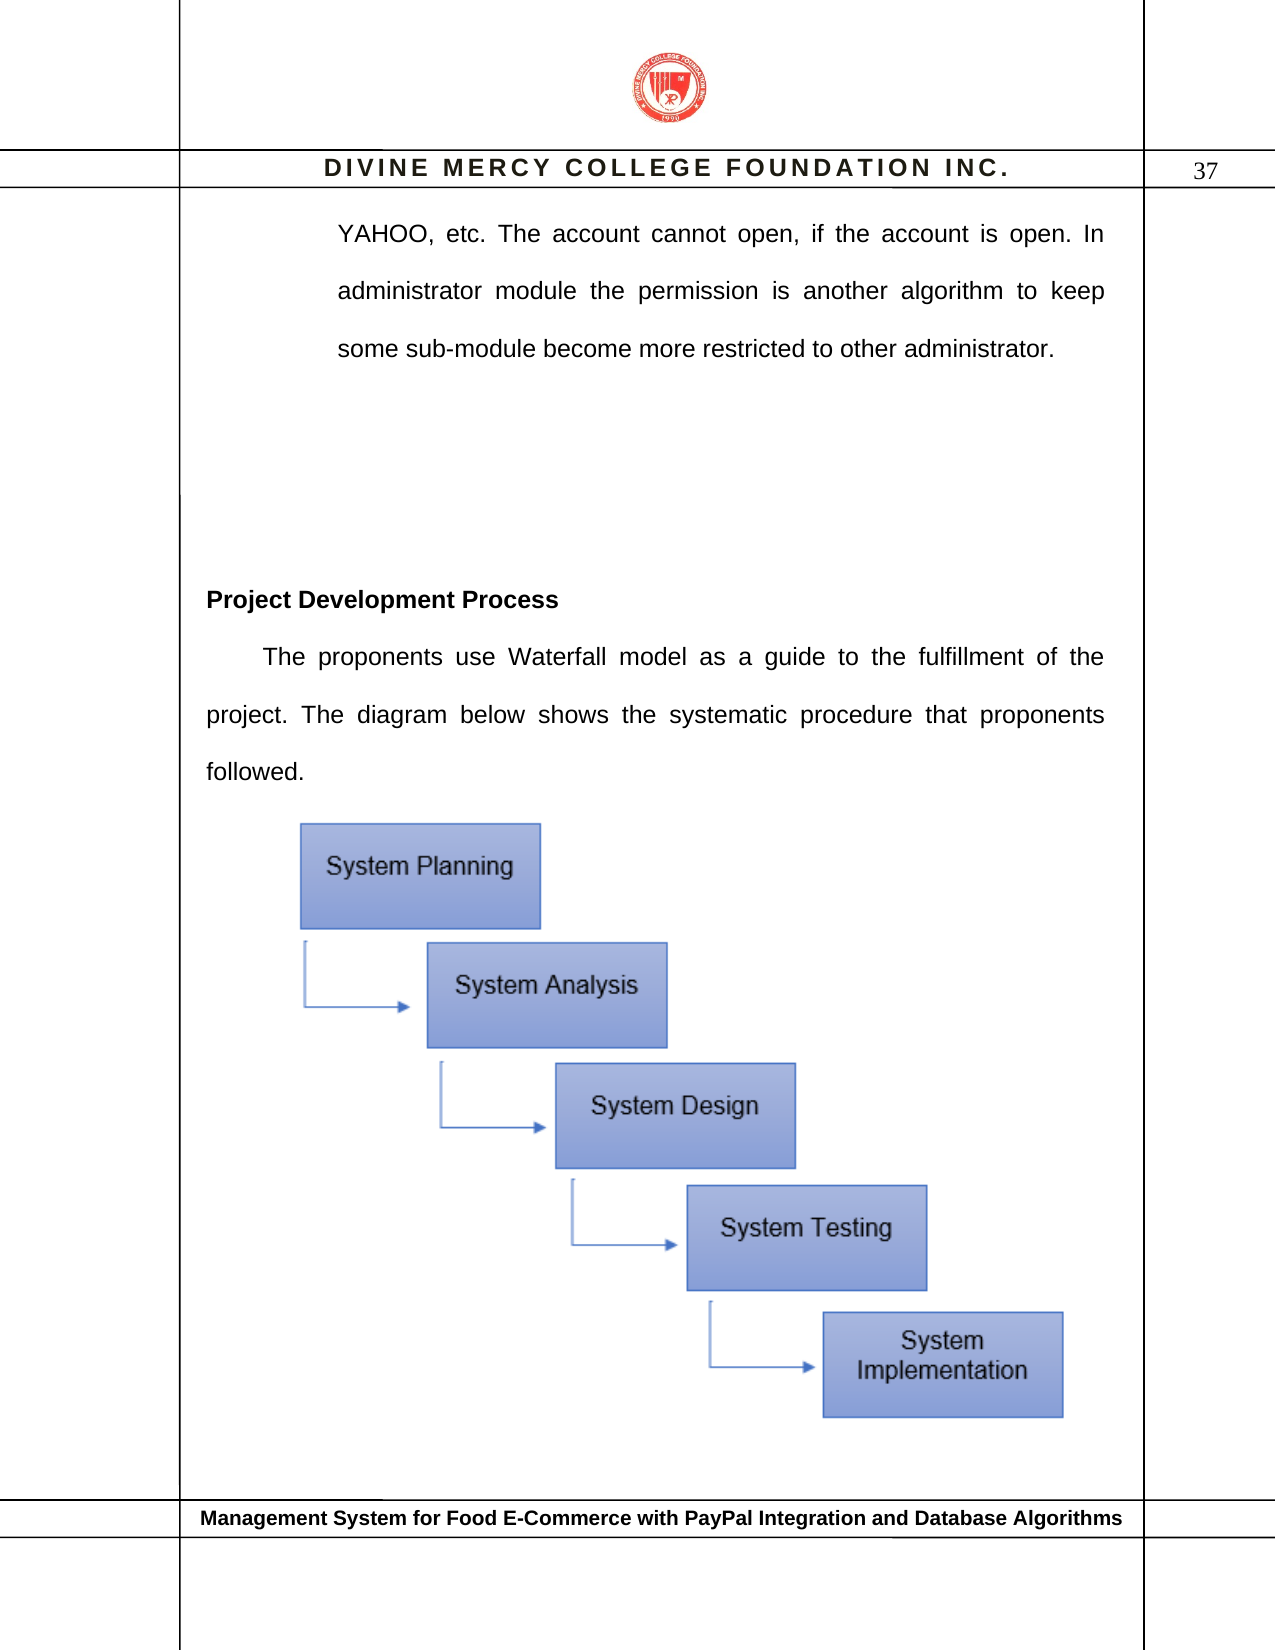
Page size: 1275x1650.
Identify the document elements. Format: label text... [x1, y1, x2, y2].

text The proponents use Waterfall model as a guide to the fulfillment of the project. The diagram below shows the systematic procedure that proponents followed. [206, 642, 1106, 786]
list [337, 219, 1106, 362]
picture [632, 52, 709, 123]
text Project Development Process [206, 584, 1106, 613]
picture [291, 814, 1078, 1434]
